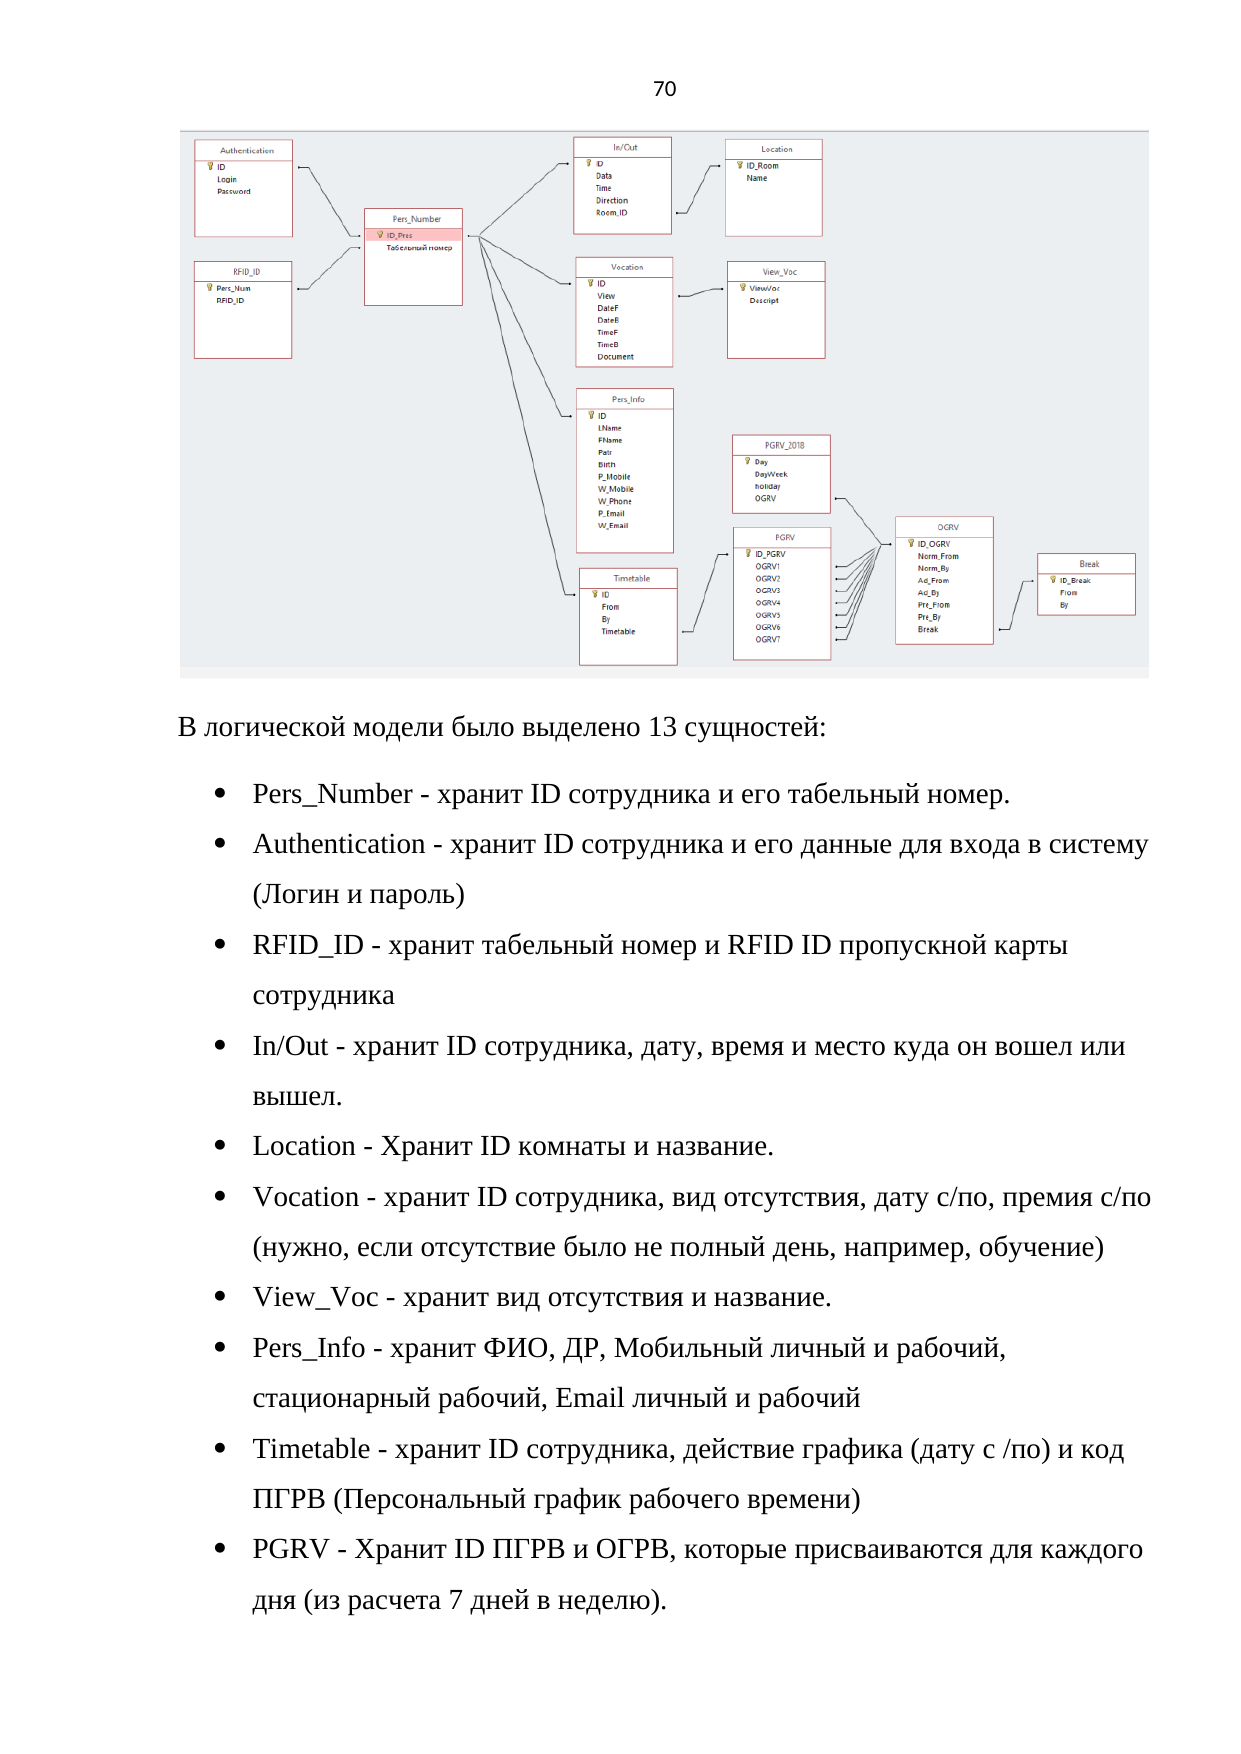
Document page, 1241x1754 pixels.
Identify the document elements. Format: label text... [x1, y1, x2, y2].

list Timetable - хранит ID сотрудника, действие графика (дату с /по) и код ПГРВ (Персональный график рабочего времени) [215, 1431, 1152, 1515]
list Pers_Number - хранит ID сотрудника и его табельный номер. [215, 776, 1152, 809]
list In/Out - хранит ID сотрудника, дату, время и место куда он вошел или вышел. [215, 1028, 1152, 1112]
list Authentication - хранит ID сотрудника и его данные для входа в систему (Логин и пароль) [215, 826, 1152, 910]
list Pers_Info - хранит ФИО, ДР, Мобильный личный и рабочий, стационарный рабочий, Email личный и рабочий [215, 1330, 1152, 1414]
list PGRV - Хранит ID ПГРВ и ОГРВ, которые присваиваются для каждого дня (из расчета 7 дней в неделю). [215, 1531, 1152, 1615]
picture [180, 129, 1149, 679]
list Vocation - хранит ID сотрудника, вид отсутствия, дату с/по, премия с/по (нужно, если отсутствие было не полный день, например, обучение) [215, 1179, 1152, 1263]
list Location - Хранит ID комнаты и название. [215, 1128, 1152, 1162]
text В логической модели было выделено 13 сущностей: [177, 709, 1152, 742]
list RFID_ID - хранит табельный номер и RFID ID пропускной карты сотрудника [215, 927, 1152, 1011]
list View_Voc - хранит вид отсутствия и название. [215, 1279, 1152, 1313]
